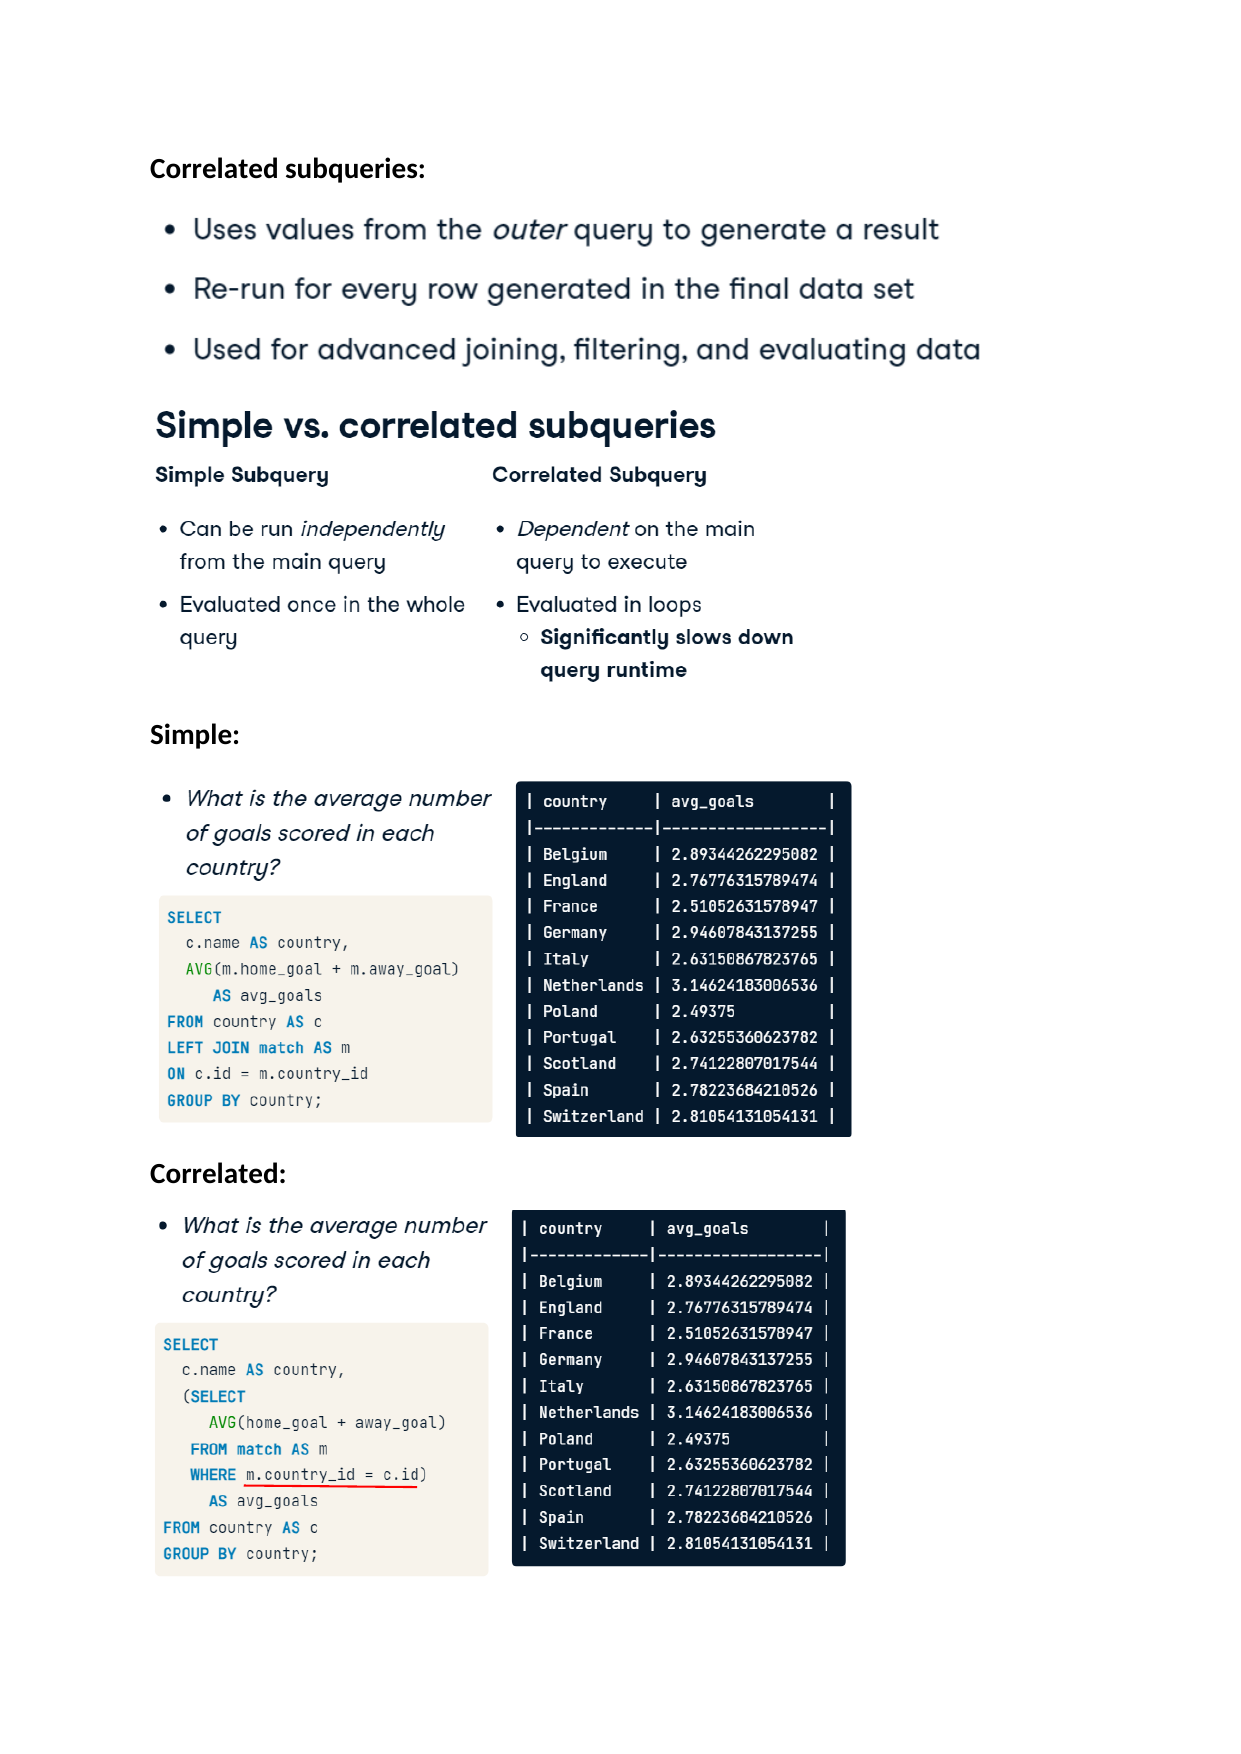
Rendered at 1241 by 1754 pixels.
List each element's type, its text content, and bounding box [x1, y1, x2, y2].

text Simple: [150, 716, 1090, 752]
picture [150, 205, 1018, 388]
picture [150, 1210, 846, 1577]
text Correlated subqueries: [150, 150, 1090, 186]
picture [150, 406, 807, 698]
picture [150, 771, 854, 1137]
text Correlated: [150, 1155, 1090, 1191]
